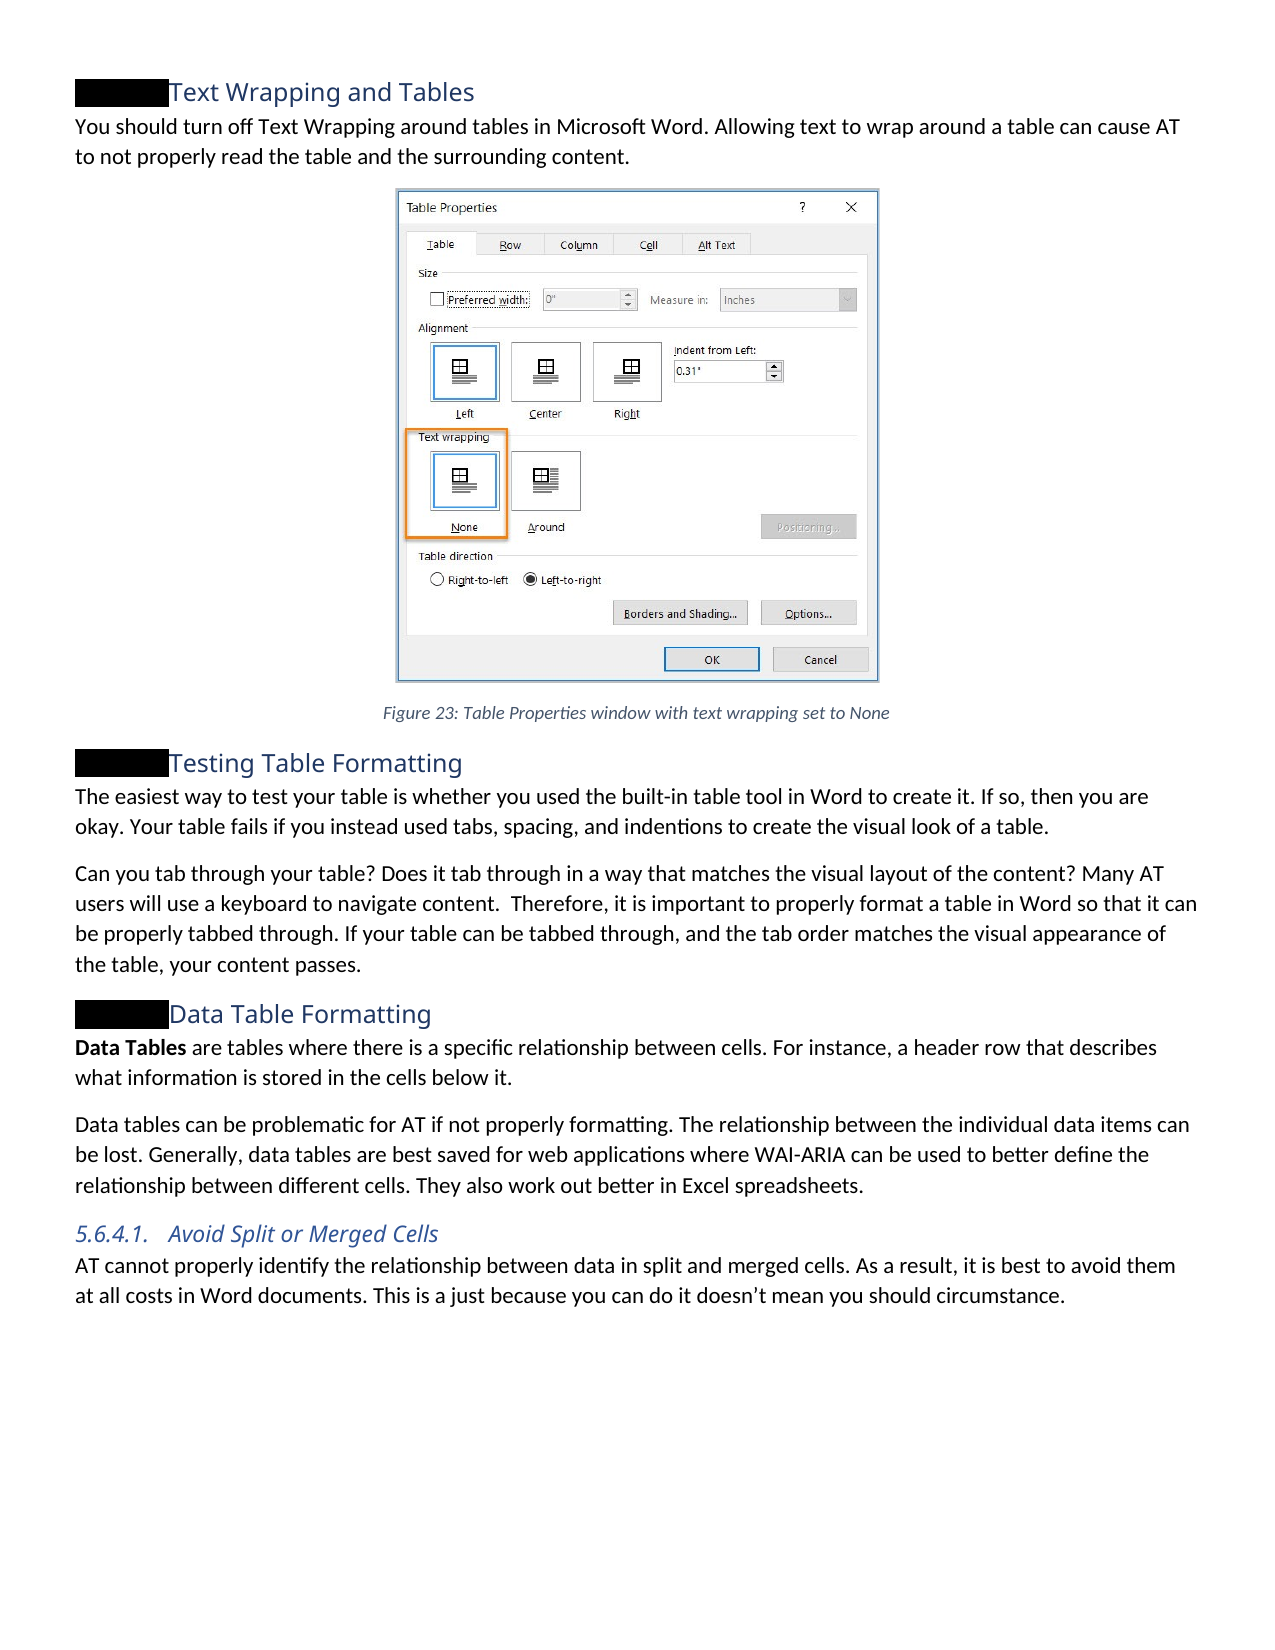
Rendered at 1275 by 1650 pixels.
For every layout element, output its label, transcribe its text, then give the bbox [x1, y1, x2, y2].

text Can you tab through your table? Does it tab through in a way that matches the visual layout of the content? Many AT users will use a keyboard to navigate content. Therefore, it is important to properly format a table in Word so that it can be properly tabbed through. If your table can be tabbed through, and the tab order matches the visual appearance of the table, your content passes. [75, 859, 1200, 978]
text Data tables can be problematic for AT if not properly formatting. The relationship between the individual data items can be lost. Generally, data tables are best saved for web applications where WAI-ARIA can be used to better define the relationship between different cells. They also work out better in Excel spreadsheets. [75, 1110, 1200, 1199]
text Testing Table Formatting [75, 745, 1200, 779]
text Text Wrapping and Tables [75, 75, 1200, 109]
picture [395, 188, 880, 683]
text Avoid Split or Merged Cells [75, 1218, 1200, 1249]
text Data Table Formatting [75, 997, 1200, 1031]
text Data Tables are tables where there is a specific relationship between cells. For instance, a header row that describes what information is stored in the cells below it. [75, 1033, 1200, 1092]
text AT cannot properly identify the relationship between data in split and merged cells. As a result, it is best to avoid them at all costs in Word documents. This is a just because you can do it doesn’t mean you should circumstance. [75, 1251, 1200, 1310]
text The easiest way to test your table is whether you used the built-in table tool in Word to create it. If so, then you are okay. Your table fails if you instead used tabs, spacing, and indentions to create the visual look of a table. [75, 782, 1200, 840]
text You should turn off Text Wrapping around tables in Microsoft Word. Allowing text to wrap around a table can cause AT to not properly read the table and the surrounding content. [75, 112, 1200, 170]
